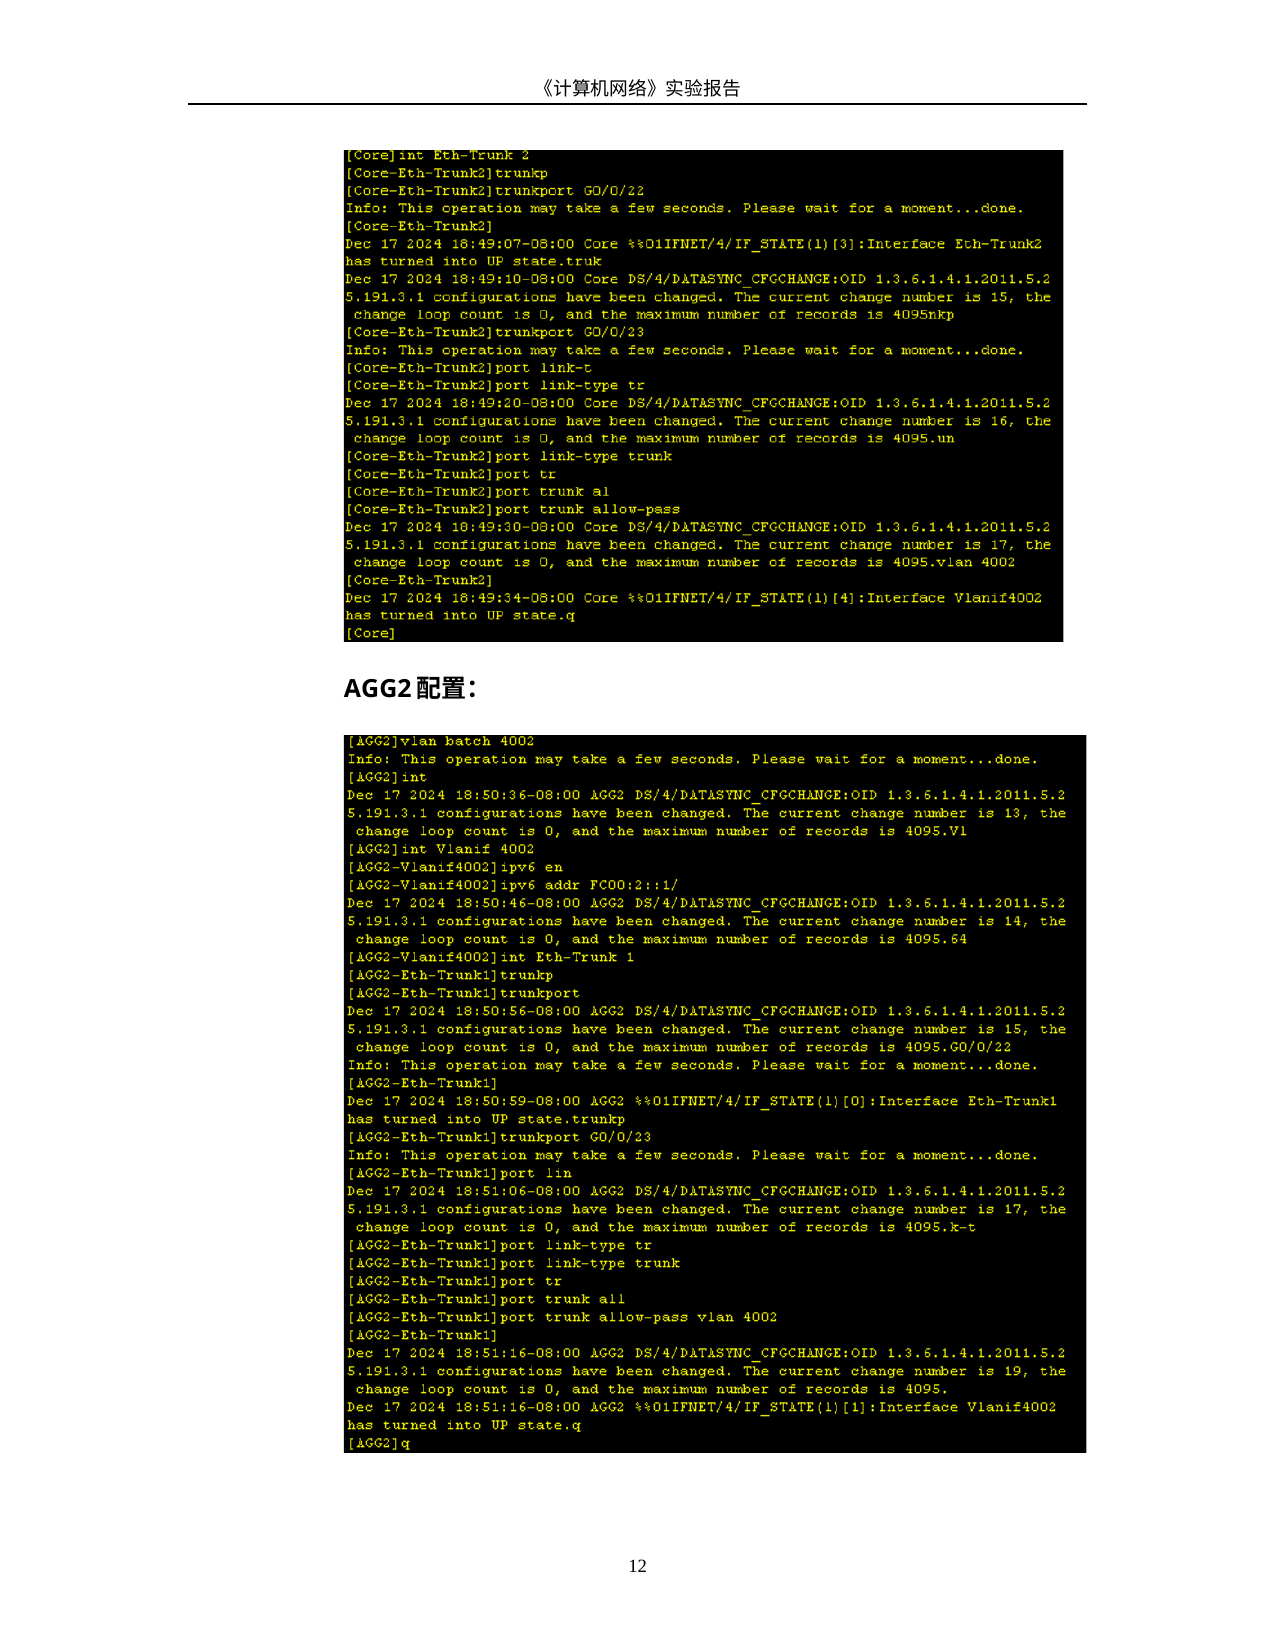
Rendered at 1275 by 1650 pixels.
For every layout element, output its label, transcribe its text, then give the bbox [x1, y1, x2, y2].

list AGG2配置： [344, 668, 1087, 704]
picture [343, 735, 1087, 1453]
picture [343, 150, 1064, 642]
